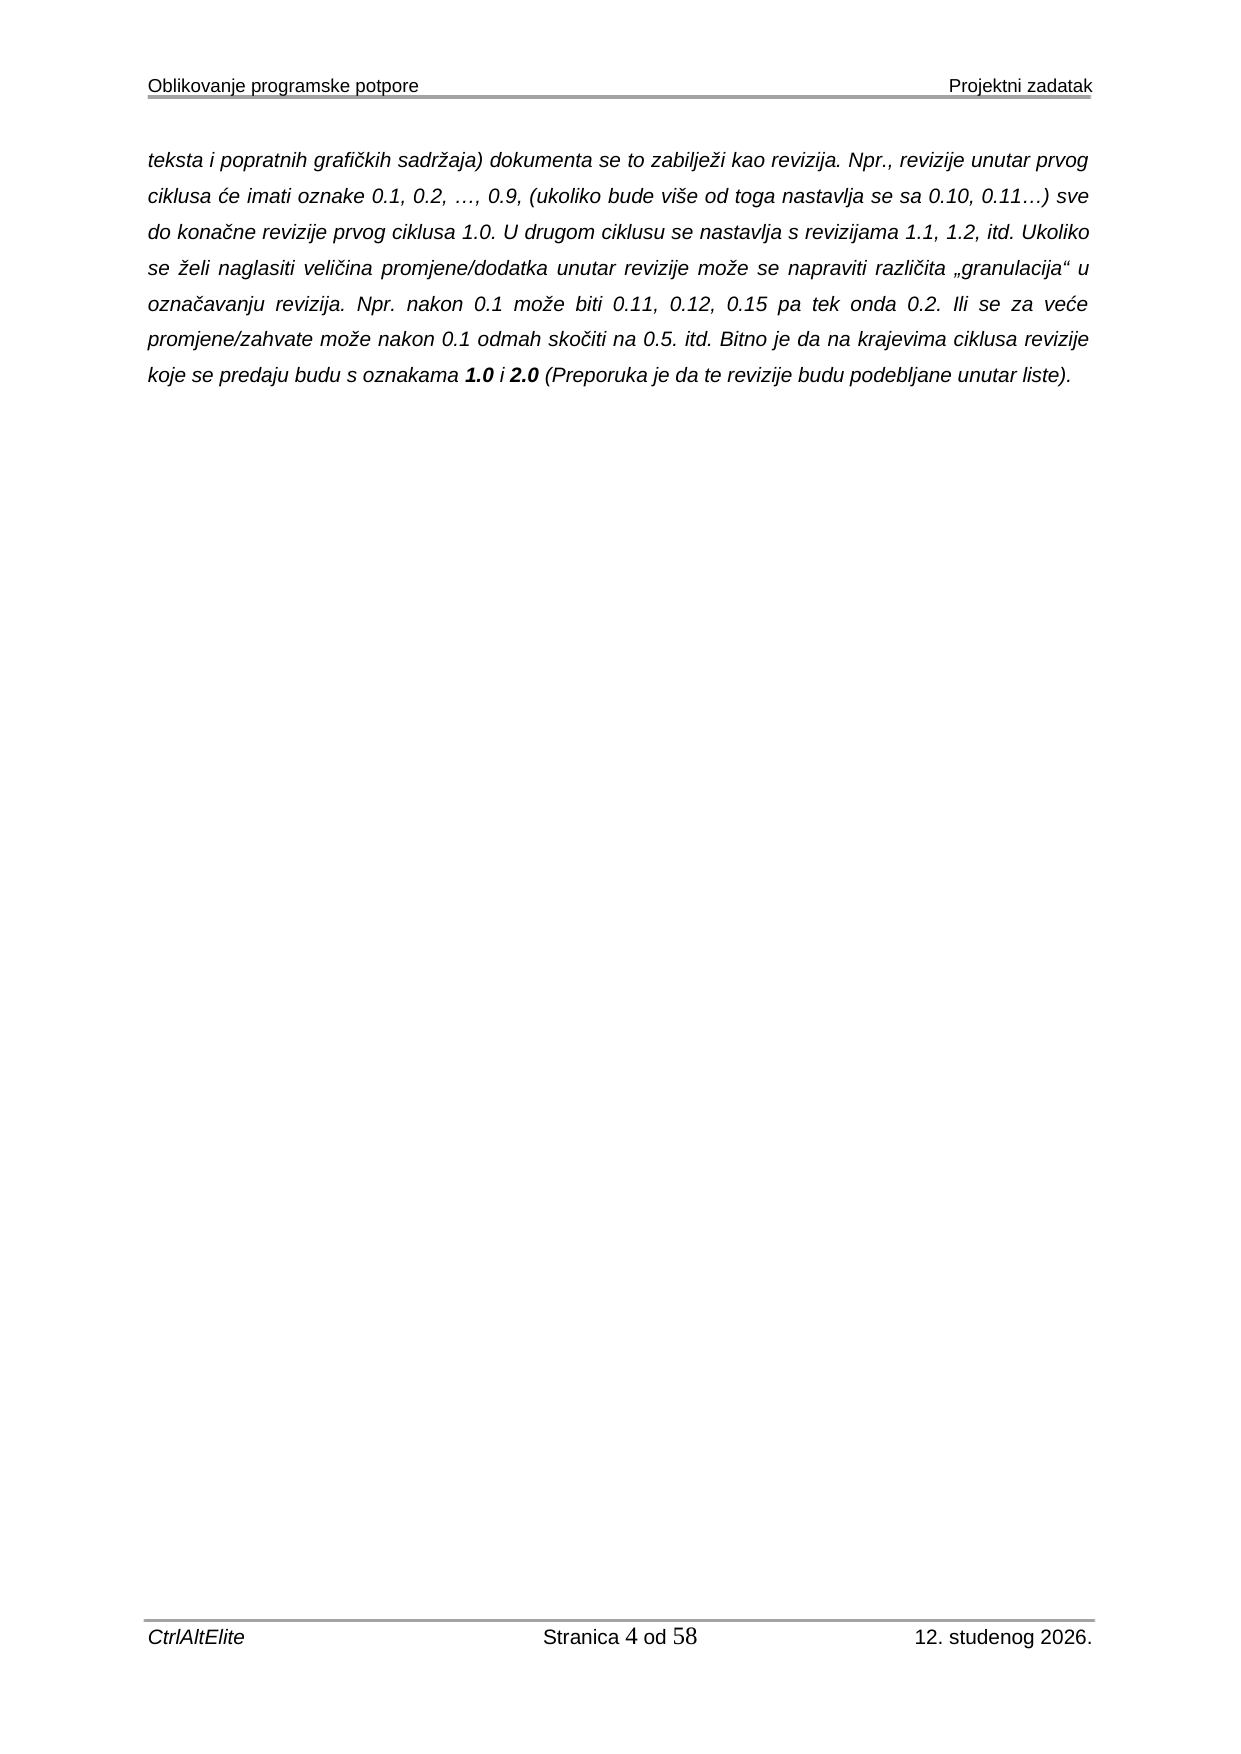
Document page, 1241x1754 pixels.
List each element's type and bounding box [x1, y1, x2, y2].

text [148, 148, 1093, 387]
picture [147, 95, 1092, 99]
